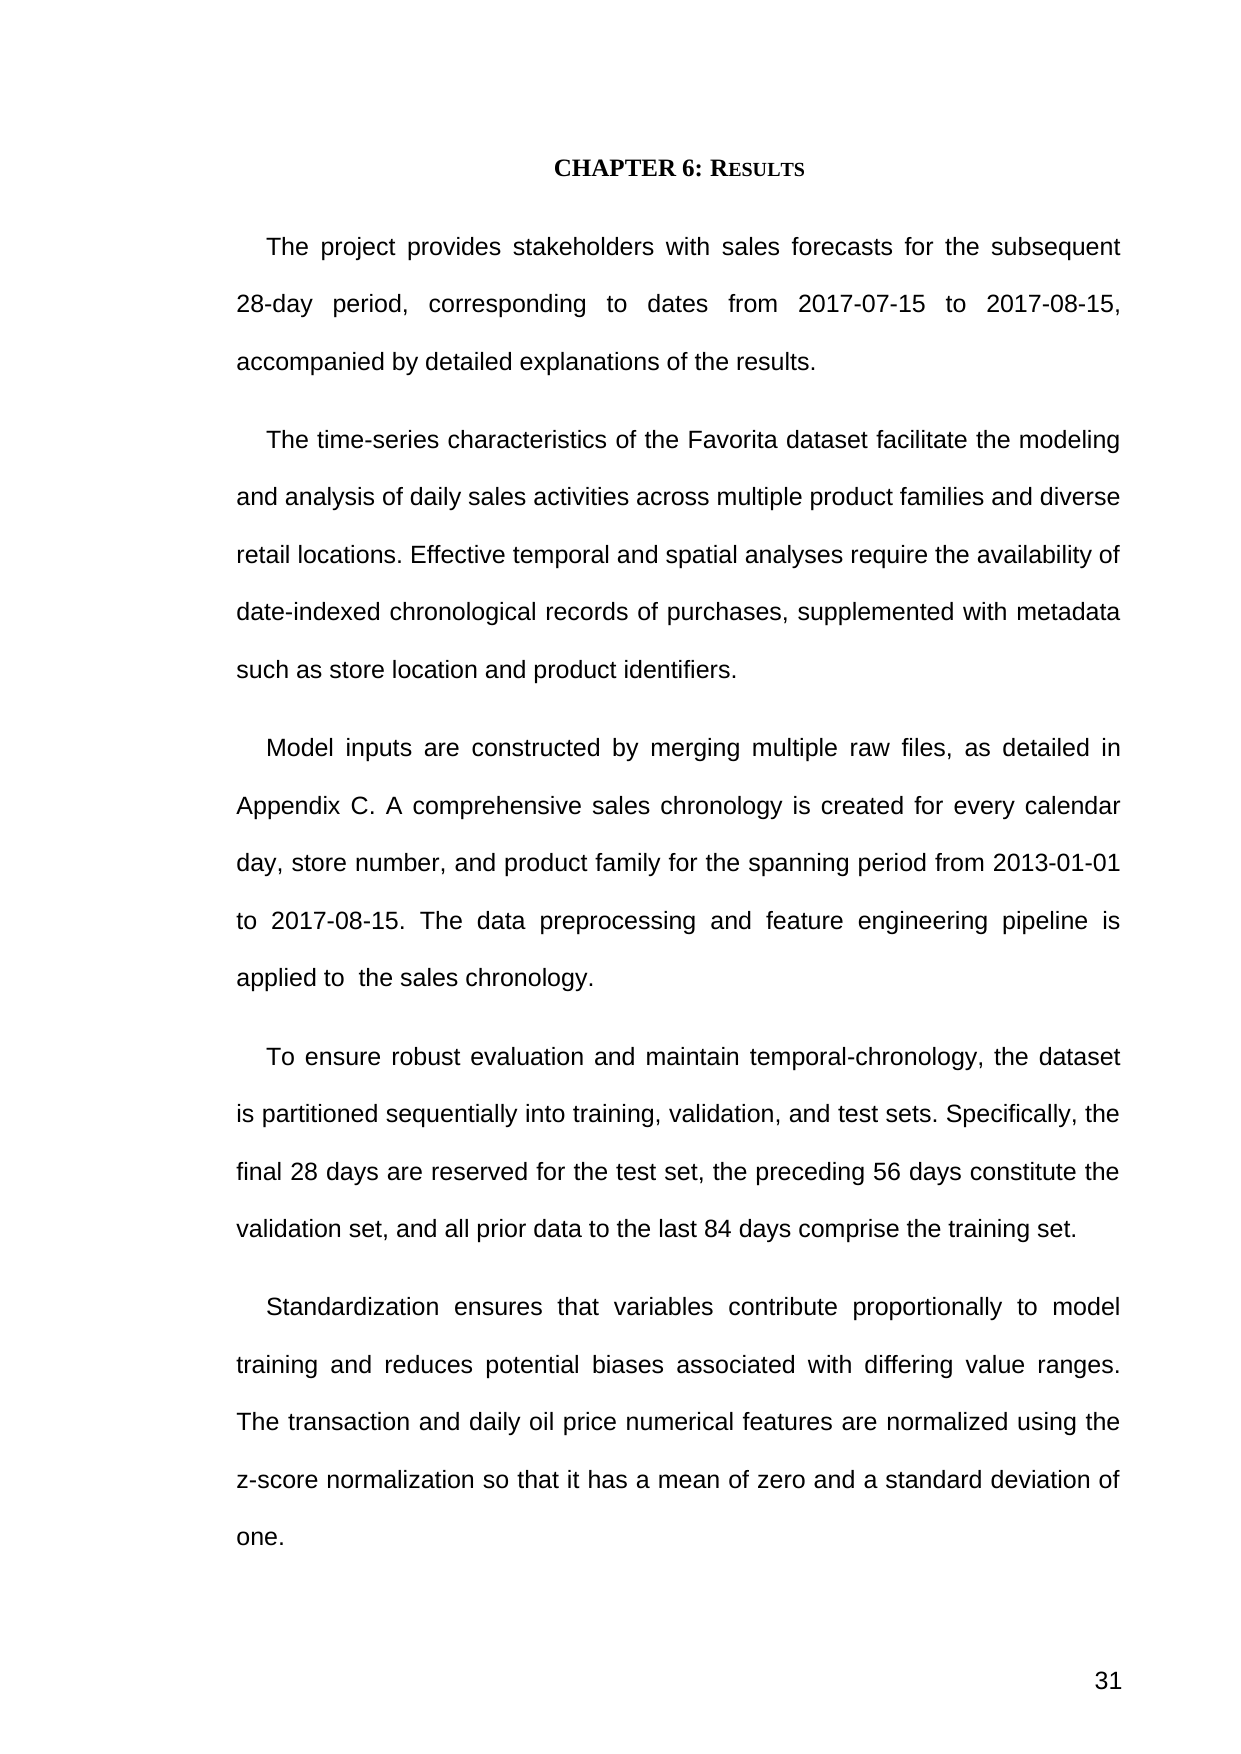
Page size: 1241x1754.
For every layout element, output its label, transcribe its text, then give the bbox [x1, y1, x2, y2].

text The time-series characteristics of the Favorita dataset facilitate the modeling and analysis of daily sales activities across multiple product families and diverse retail locations. Effective temporal and spatial analyses require the availability of date-indexed chronological records of purchases, supplemented with metadata such as store location and product identifiers. [236, 425, 1122, 684]
text The project provides stakeholders with sales forecasts for the subsequent 28-day period, corresponding to dates from 2017-07-15 to 2017-08-15, accompanied by detailed explanations of the results. [236, 232, 1122, 375]
text Model inputs are constructed by merging multiple raw files, as detailed in Appendix C. A comprehensive sales chronology is created for every calendar day, store number, and product family for the spanning period from 2013-01-01 to 2017-08-15. The data preprocessing and feature engineering pipeline is applied to the sales chronology. [236, 733, 1122, 992]
text Standardization ensures that variables contribute proportionally to model training and reduces potential biases associated with differing value ranges. The transaction and daily oil price numerical features are normalized using the z-score normalization so that it has a mean of zero and a standard deviation of one. [236, 1292, 1122, 1551]
subtitle Results [236, 153, 1122, 182]
text To ensure robust evaluation and maintain temporal-chronology, the dataset is partitioned sequentially into training, validation, and test sets. Specifically, the final 28 days are reserved for the test set, the preceding 56 days constitute the validation set, and all prior data to the last 84 days comprise the training set. [236, 1042, 1122, 1243]
